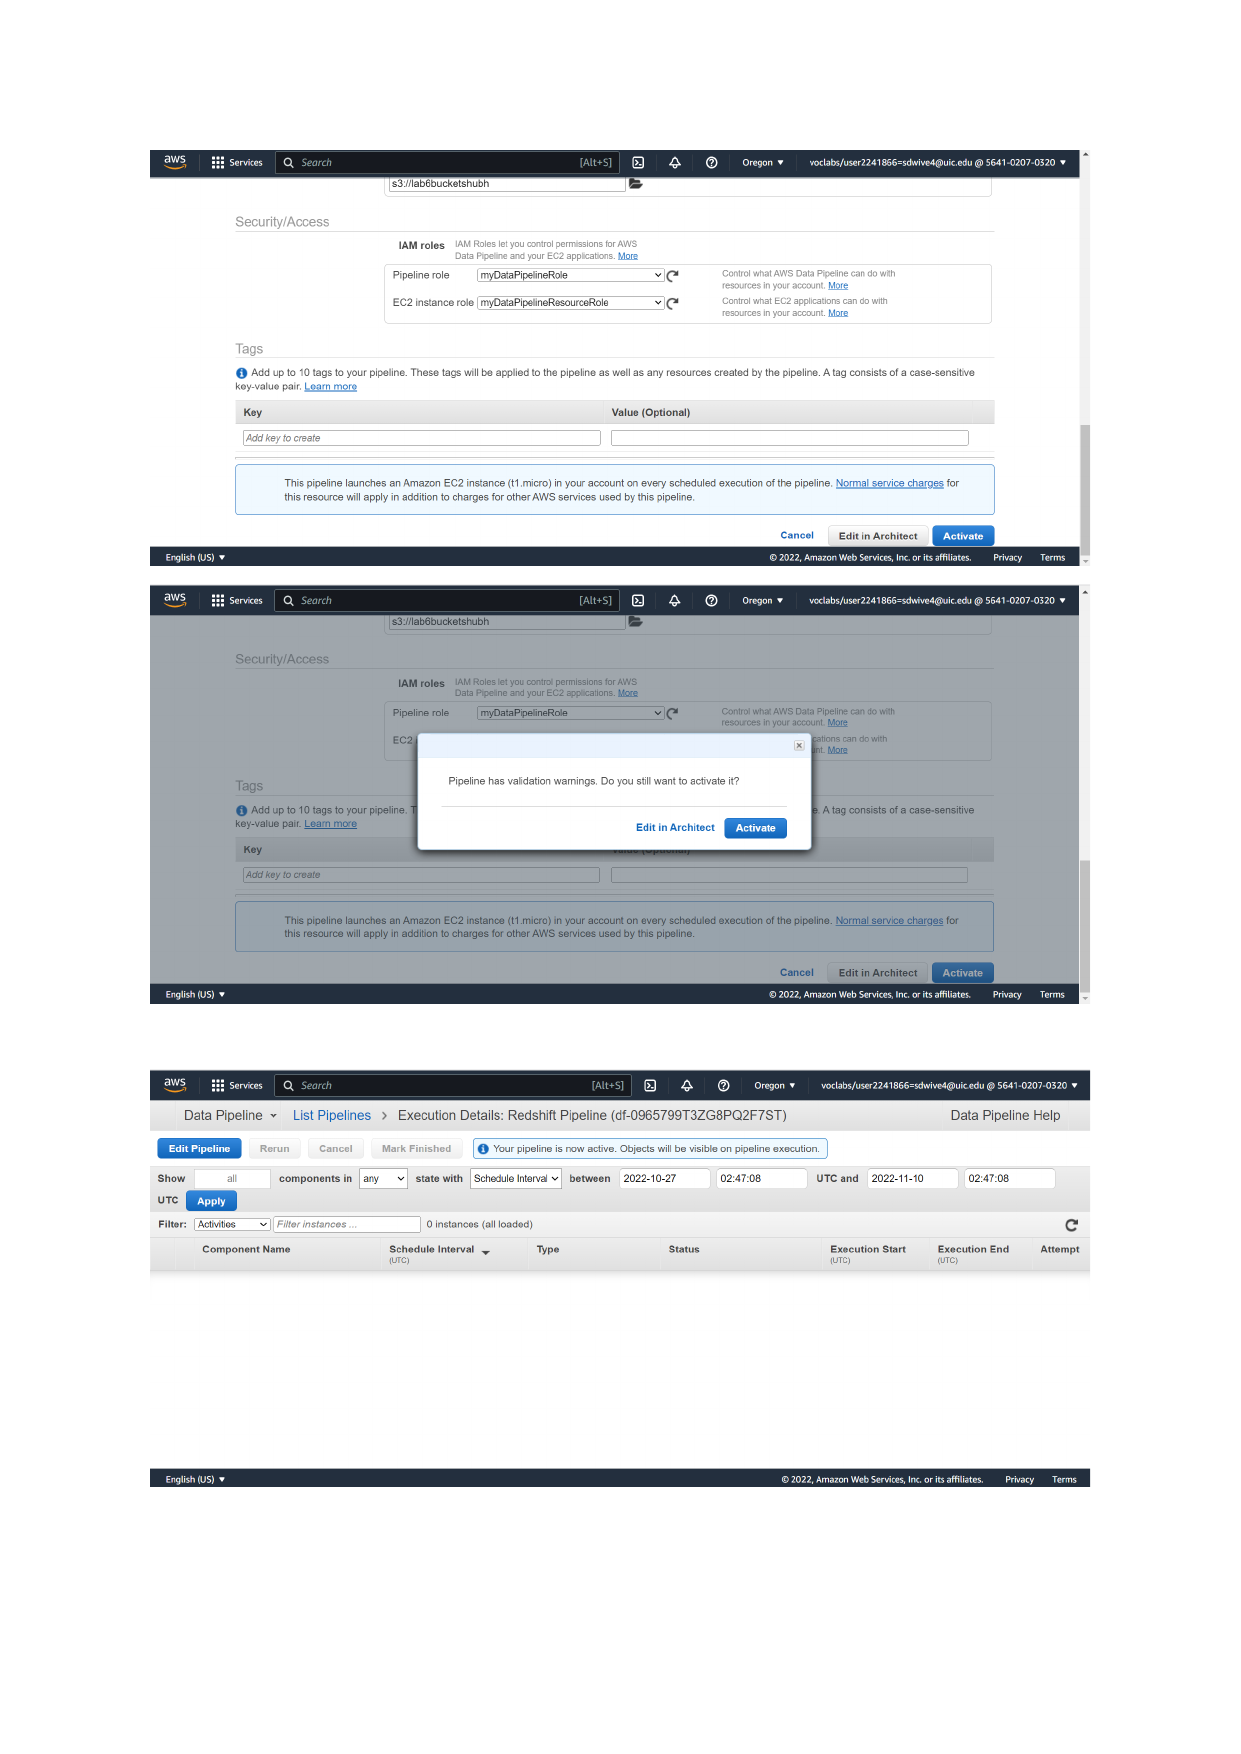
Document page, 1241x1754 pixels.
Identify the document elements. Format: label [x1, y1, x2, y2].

picture [150, 584, 1091, 1004]
picture [150, 150, 1091, 566]
picture [150, 1069, 1091, 1487]
